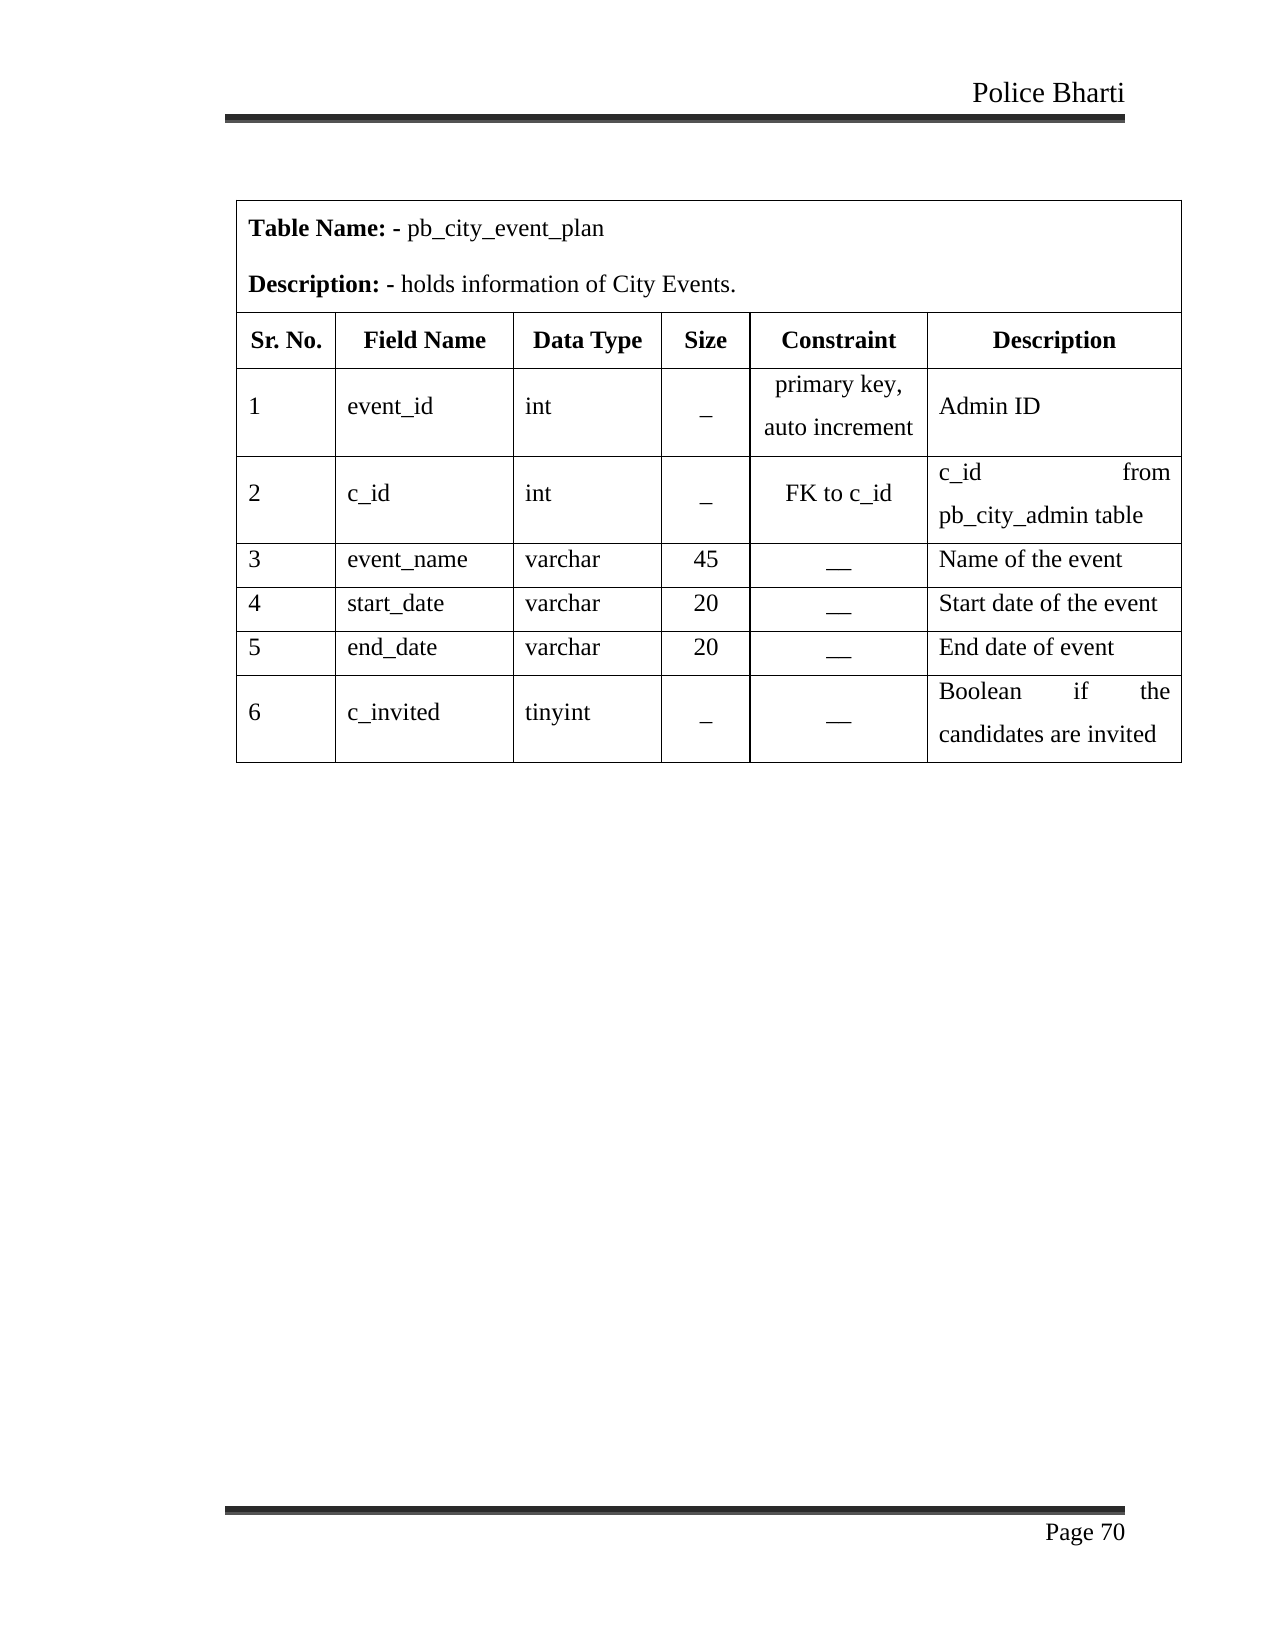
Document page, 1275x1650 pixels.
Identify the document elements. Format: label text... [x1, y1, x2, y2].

table_cell varchar [514, 632, 661, 675]
table_cell c_invited [336, 676, 513, 762]
table_cell __ [751, 544, 927, 587]
table_cell Admin ID [928, 369, 1181, 456]
table_cell Start date of the event [928, 588, 1181, 631]
table_cell int [514, 369, 661, 456]
table_cell __ [751, 588, 927, 631]
table_cell 4 [237, 588, 335, 631]
table_cell Constraint [751, 313, 927, 368]
table_cell _ [662, 676, 749, 762]
table_cell 3 [237, 544, 335, 587]
table_cell 20 [662, 588, 749, 631]
table_cell varchar [514, 544, 661, 587]
table_cell int [514, 457, 661, 543]
table_cell 45 [662, 544, 749, 587]
table_cell Field Name [336, 313, 513, 368]
table_header Table Name: - pb_city_event_plan Description: - holds information of City Events. [237, 201, 1181, 312]
table_cell event_name [336, 544, 513, 587]
table_cell 6 [237, 676, 335, 762]
table_cell Sr. No. [237, 313, 335, 368]
table_cell end_date [336, 632, 513, 675]
table_cell Description [928, 313, 1181, 368]
table_cell __ [751, 676, 927, 762]
table_cell 2 [237, 457, 335, 543]
table_cell c_id from pb_city_admin table [928, 457, 1181, 543]
table_cell start_date [336, 588, 513, 631]
table_cell __ [751, 632, 927, 675]
table_cell End date of event [928, 632, 1181, 675]
table_cell Name of the event [928, 544, 1181, 587]
table_cell event_id [336, 369, 513, 456]
table_cell 5 [237, 632, 335, 675]
table_cell FK to c_id [751, 457, 927, 543]
table_cell primary key, auto increment [751, 369, 927, 456]
table_cell Data Type [514, 313, 661, 368]
table_cell _ [662, 457, 749, 543]
table_cell tinyint [514, 676, 661, 762]
table_cell Size [662, 313, 749, 368]
table_cell c_id [336, 457, 513, 543]
table_cell varchar [514, 588, 661, 631]
table_cell 1 [237, 369, 335, 456]
table_cell Boolean if the candidates are invited [928, 676, 1181, 762]
table_cell _ [662, 369, 749, 456]
table_cell 20 [662, 632, 749, 675]
